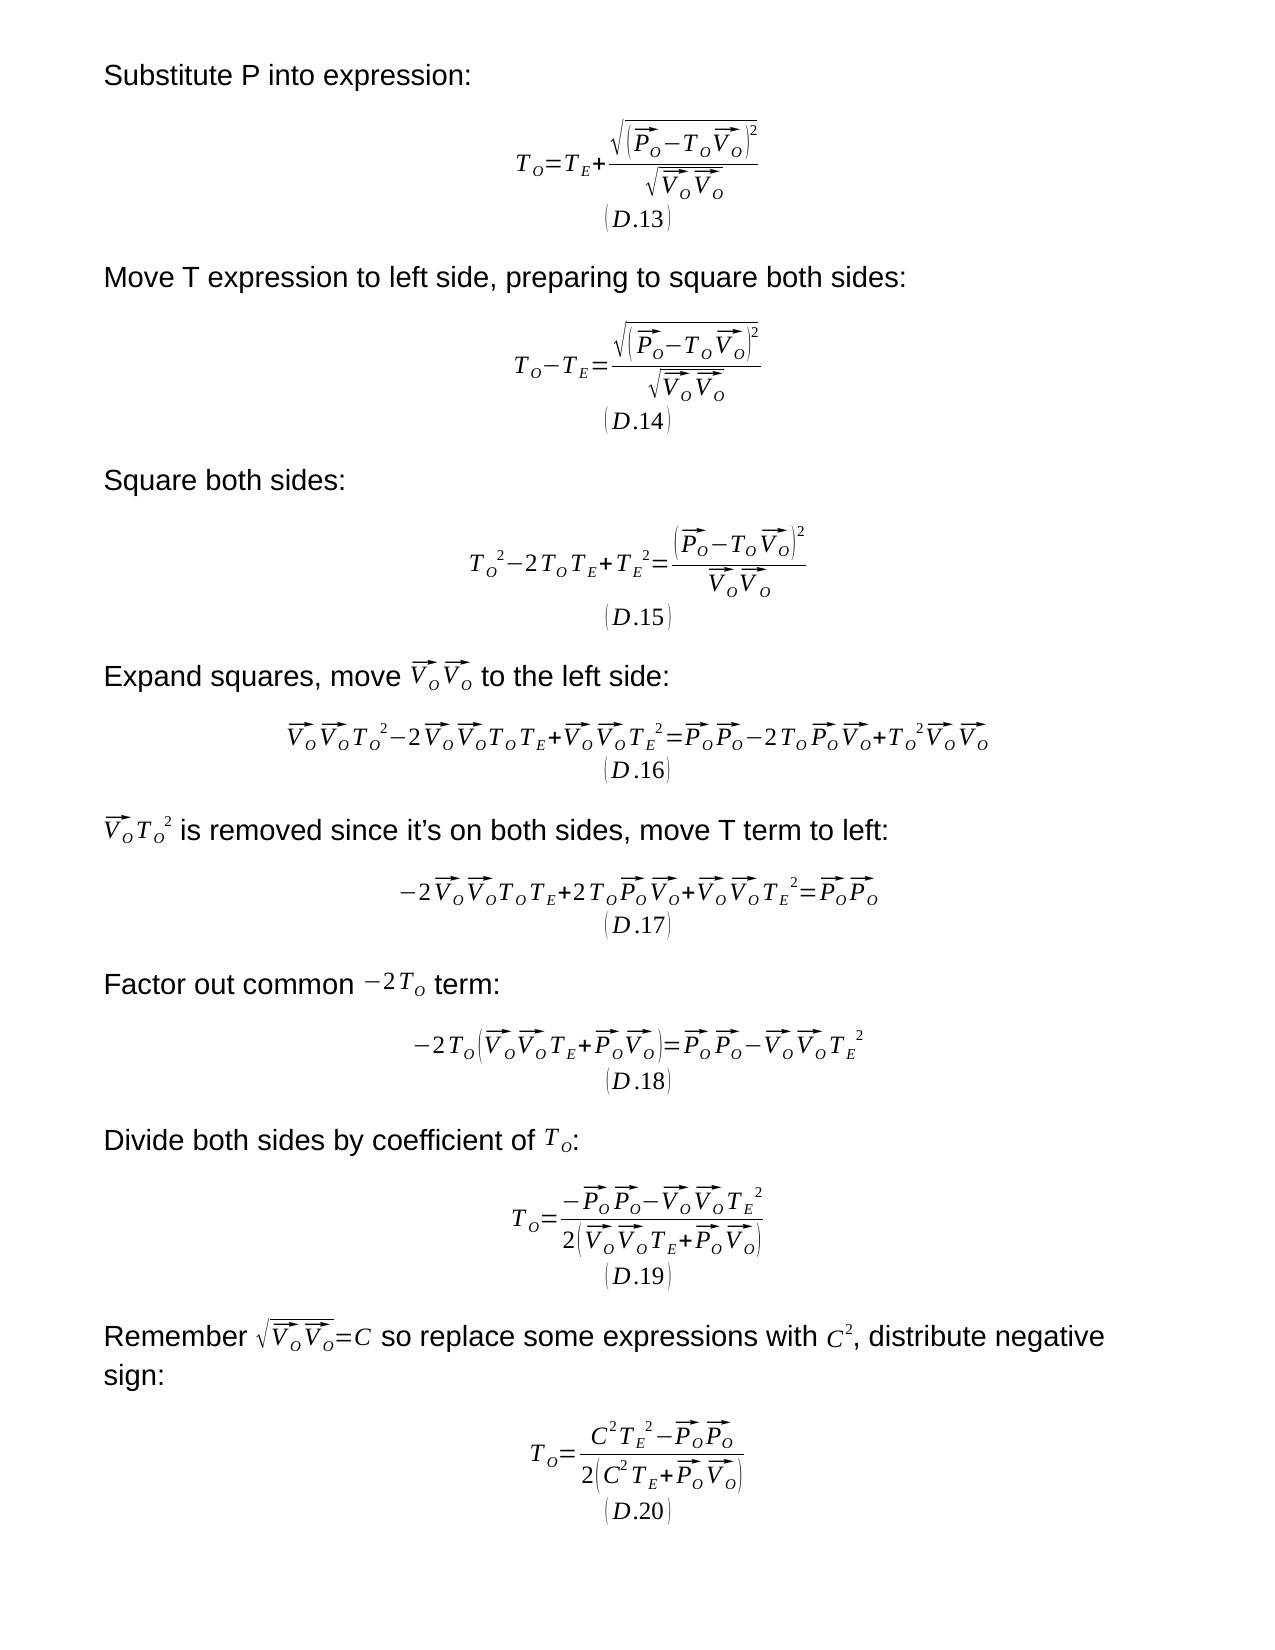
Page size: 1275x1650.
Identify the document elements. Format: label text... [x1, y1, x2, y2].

text Substitute P into expression: [103, 58, 1172, 92]
text Divide both sides by coefficient of : [103, 1123, 1172, 1156]
text Square both sides: [103, 462, 1172, 496]
text Move T expression to left side, preparing to square both sides: [103, 260, 1172, 294]
text is removed since it’s on both sides, move T term to left: [103, 812, 1172, 847]
text Factor out common term: [103, 967, 1172, 1000]
text Remember so replace some expressions with , distribute negative sign: [103, 1317, 1172, 1391]
text Expand squares, move to the left side: [103, 659, 1172, 693]
